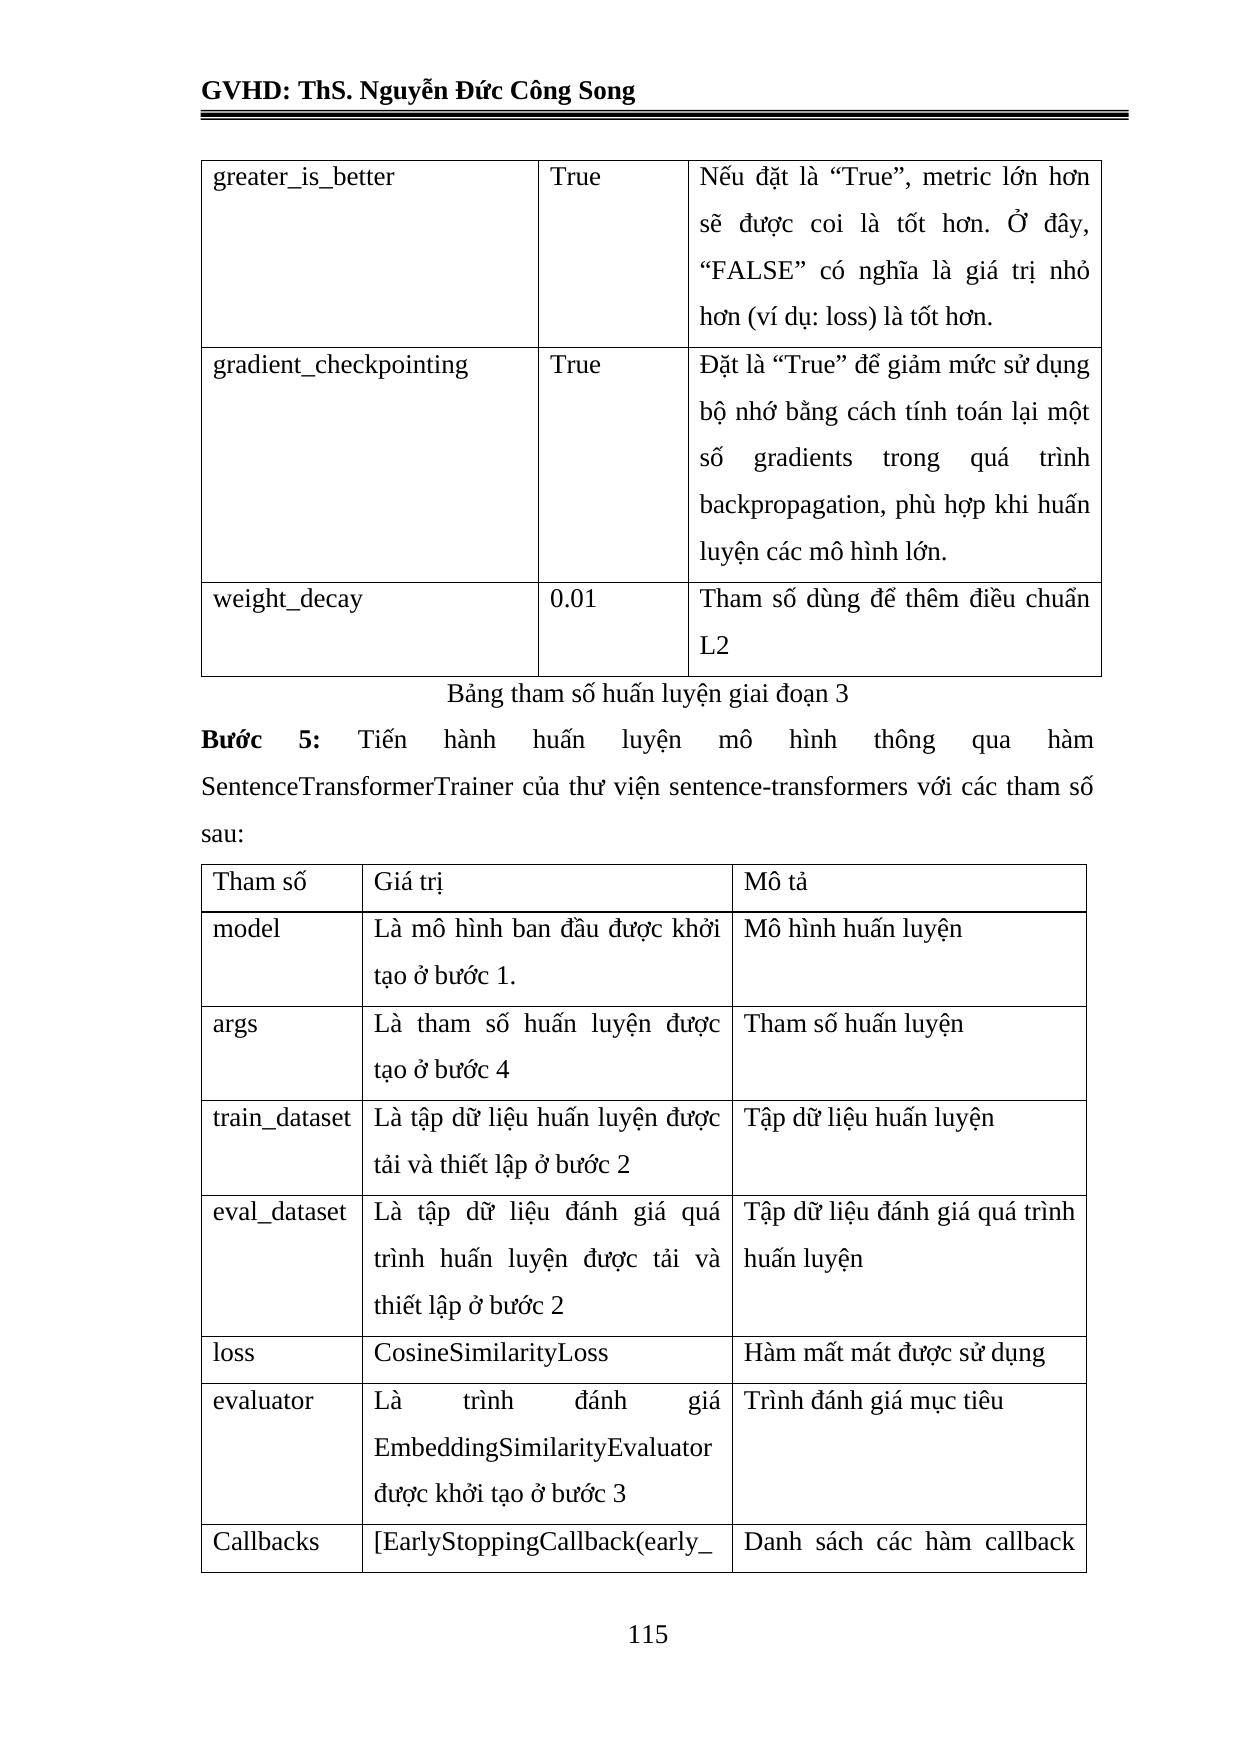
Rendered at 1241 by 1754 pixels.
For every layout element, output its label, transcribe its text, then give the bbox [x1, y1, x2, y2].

table_cell Là tham số huấn luyện được tạo ở bước 4 [363, 1007, 732, 1100]
text Bước 5: Tiến hành huấn luyện mô hình thông qua hàm SentenceTransformerTrainer của thư viện sentence-transformers với các tham số sau: [201, 724, 1094, 848]
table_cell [733, 1525, 1086, 1572]
table_cell True [539, 161, 688, 347]
table_cell model [202, 913, 362, 1006]
table_cell Tham số huấn luyện [733, 1007, 1086, 1100]
table_cell Tham số dùng để thêm điều chuẩn L2 [689, 583, 1101, 676]
table_cell weight_decay [202, 583, 538, 676]
table_cell greater_is_better [202, 161, 538, 347]
table_cell Là mô hình ban đầu được khởi tạo ở bước 1. [363, 913, 732, 1006]
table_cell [363, 1525, 732, 1572]
table_cell Nếu đặt là “True”, metric lớn hơn sẽ được coi là tốt hơn. Ở đây, “FALSE” có nghĩa là giá trị nhỏ hơn (ví dụ: loss) là tốt hơn. [689, 161, 1101, 347]
table_cell CosineSimilarityLoss [363, 1337, 732, 1383]
text Bảng tham số huấn luyện giai đoạn 3 [201, 677, 1094, 708]
table_cell Tập dữ liệu đánh giá quá trình huấn luyện [733, 1196, 1086, 1336]
table_cell gradient_checkpointing [202, 348, 538, 582]
table_cell loss [202, 1337, 362, 1383]
table_cell Trình đánh giá mục tiêu [733, 1384, 1086, 1524]
table_cell train_dataset [202, 1101, 362, 1194]
table_header Tham số [202, 865, 362, 911]
table_cell Đặt là “True” để giảm mức sử dụng bộ nhớ bằng cách tính toán lại một số gradients trong quá trình backpropagation, phù hợp khi huấn luyện các mô hình lớn. [689, 348, 1101, 582]
table_cell Là trình đánh giá EmbeddingSimilarityEvaluator được khởi tạo ở bước 3 [363, 1384, 732, 1524]
table_header Giá trị [363, 865, 732, 911]
table_cell eval_dataset [202, 1196, 362, 1336]
table_cell evaluator [202, 1384, 362, 1524]
table_cell True [539, 348, 688, 582]
table_cell args [202, 1007, 362, 1100]
table_cell Là tập dữ liệu đánh giá quá trình huấn luyện được tải và thiết lập ở bước 2 [363, 1196, 732, 1336]
table_cell Mô hình huấn luyện [733, 913, 1086, 1006]
table_cell Là tập dữ liệu huấn luyện được tải và thiết lập ở bước 2 [363, 1101, 732, 1194]
table_cell 0.01 [539, 583, 688, 676]
table_cell Tập dữ liệu huấn luyện [733, 1101, 1086, 1194]
table_cell Callbacks [202, 1525, 362, 1572]
table_cell Hàm mất mát được sử dụng [733, 1337, 1086, 1383]
table_header Mô tả [733, 865, 1086, 911]
